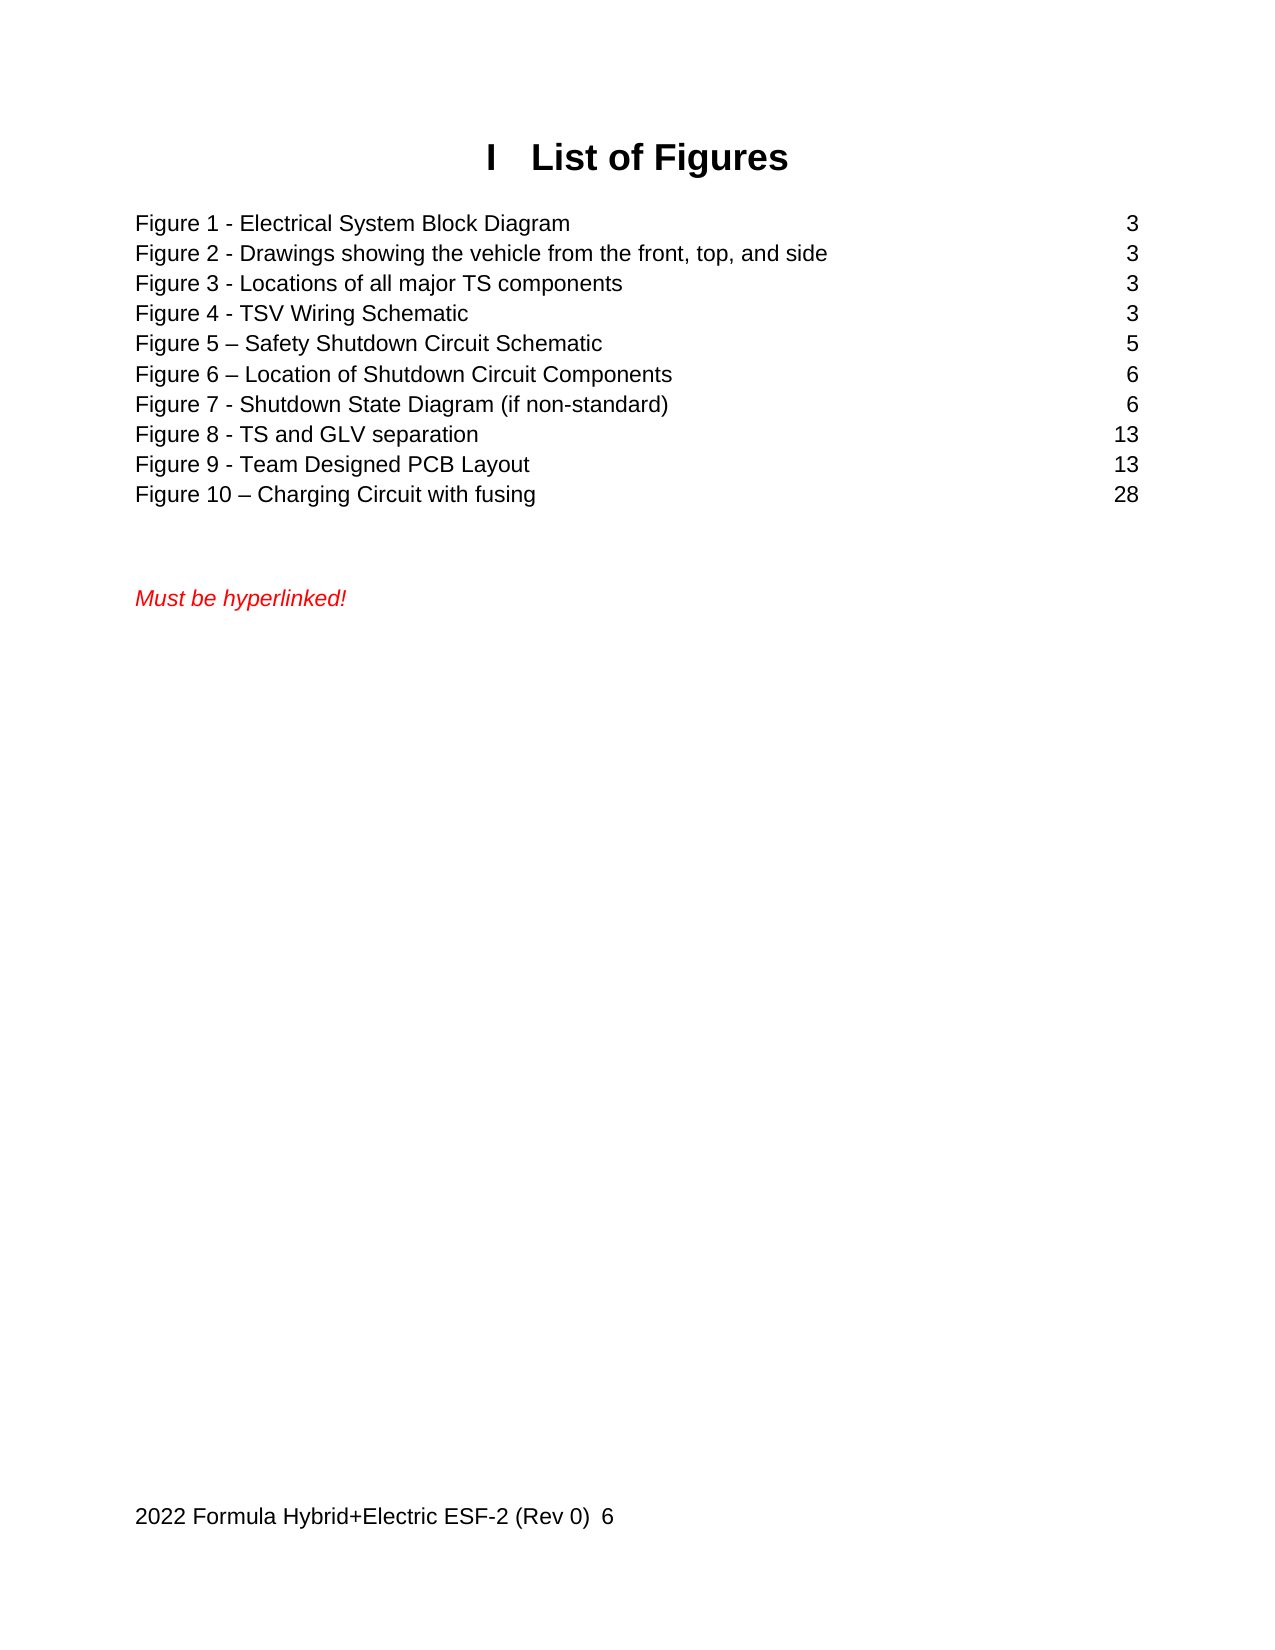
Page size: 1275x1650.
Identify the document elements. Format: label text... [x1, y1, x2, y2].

text Must be hyperlinked! [135, 584, 1140, 611]
subtitle List of Figures [135, 135, 1140, 178]
